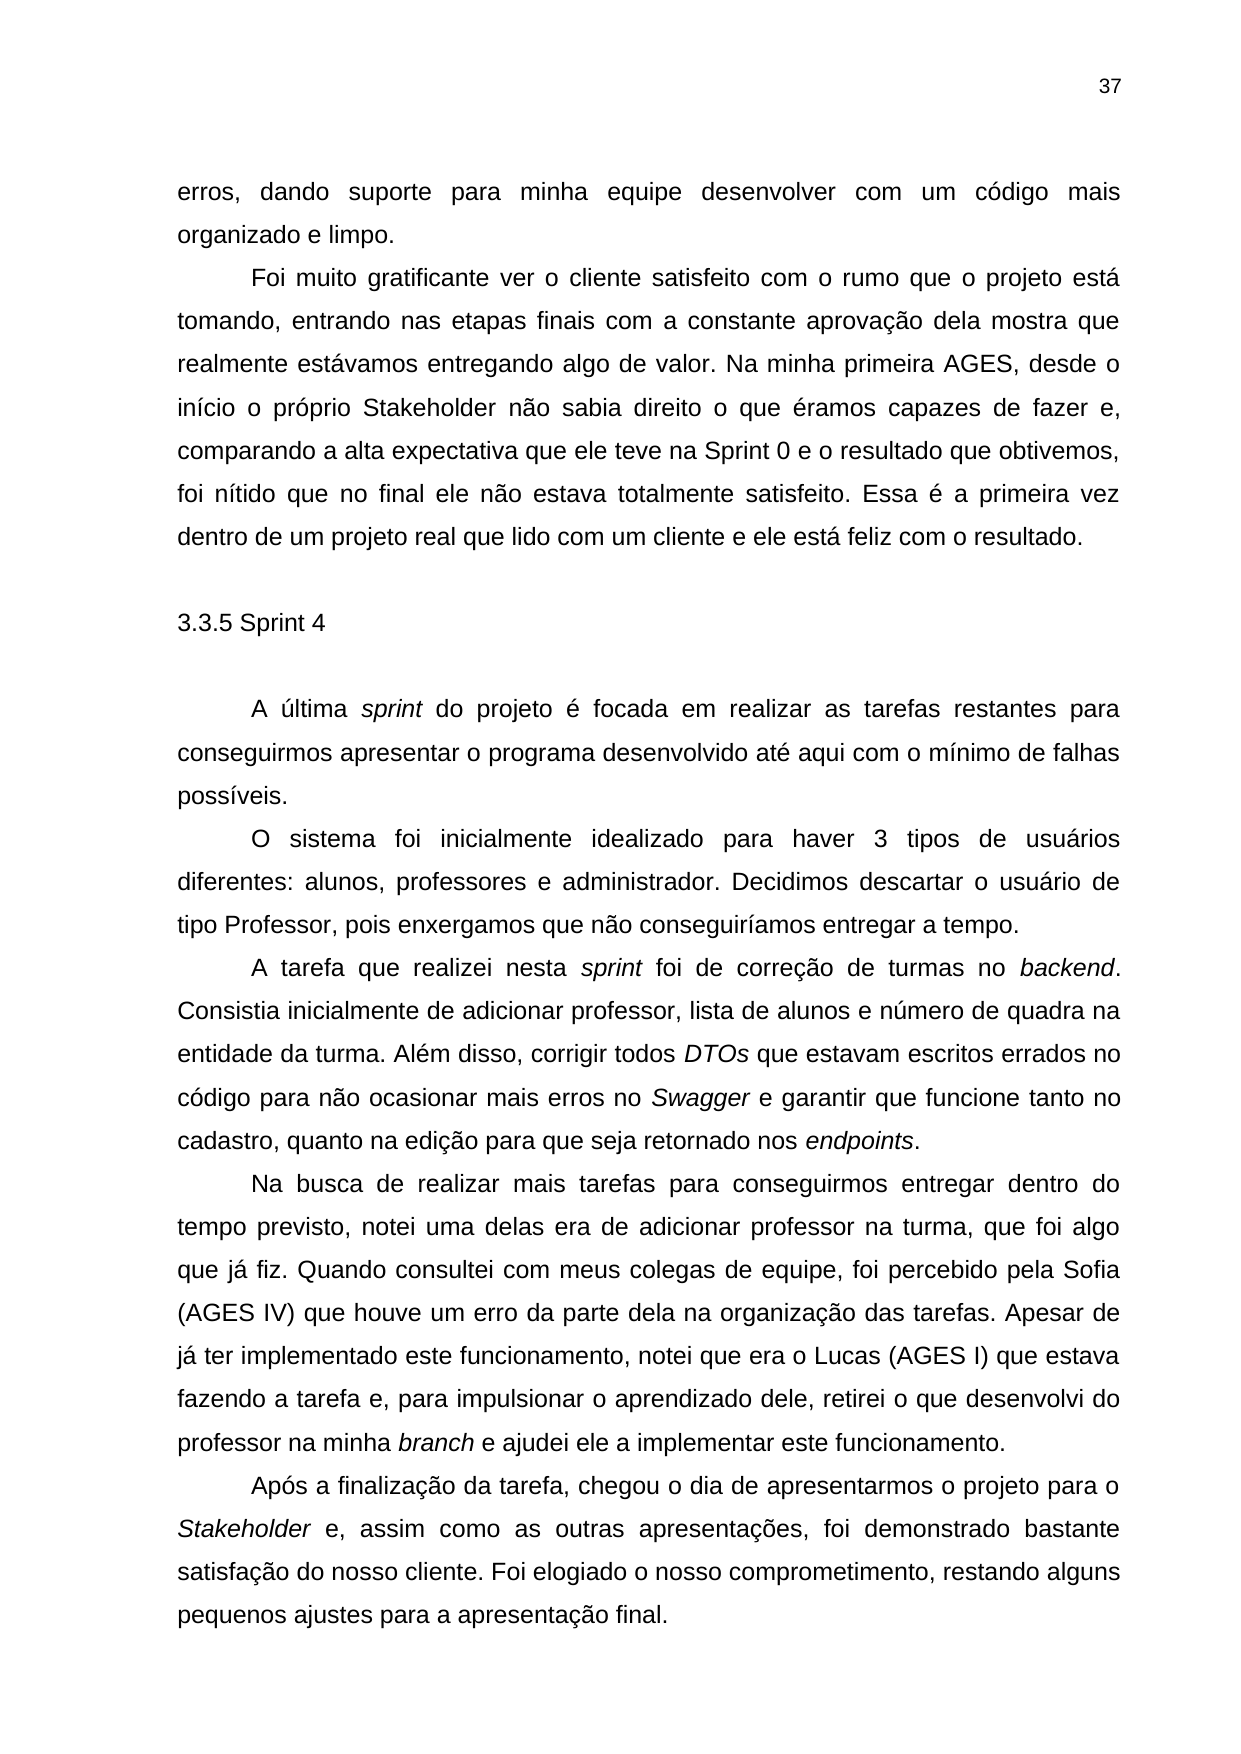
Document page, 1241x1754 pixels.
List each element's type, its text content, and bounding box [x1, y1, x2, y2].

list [177, 177, 1122, 249]
list O sistema foi inicialmente idealizado para haver 3 tipos de usuários diferentes: alunos, professores e administrador. Decidimos descartar o usuário de tipo Professor, pois enxergamos que não conseguiríamos entregar a tempo. [177, 824, 1122, 939]
list A tarefa que realizei nesta sprint foi de correção de turmas no backend. Consistia inicialmente de adicionar professor, lista de alunos e número de quadra na entidade da turma. Além disso, corrigir todos DTOs que estavam escritos errados no código para não ocasionar mais erros no Swagger e garantir que funcione tanto no cadastro, quanto na edição para que seja retornado nos endpoints. [177, 953, 1122, 1154]
text Foi muito gratificante ver o cliente satisfeito com o rumo que o projeto está tomando, entrando nas etapas finais com a constante aprovação dela mostra que realmente estávamos entregando algo de valor. Na minha primeira AGES, desde o início o próprio Stakeholder não sabia direito o que éramos capazes de fazer e, comparando a alta expectativa que ele teve na Sprint 0 e o resultado que obtivemos, foi nítido que no final ele não estava totalmente satisfeito. Essa é a primeira vez dentro de um projeto real que lido com um cliente e ele está feliz com o resultado. [177, 263, 1122, 551]
list 3.3.5 Sprint 4 [177, 608, 1122, 637]
list A última sprint do projeto é focada em realizar as tarefas restantes para conseguirmos apresentar o programa desenvolvido até aqui com o mínimo de falhas possíveis. [177, 694, 1122, 809]
list Na busca de realizar mais tarefas para conseguirmos entregar dentro do tempo previsto, notei uma delas era de adicionar professor na turma, que foi algo que já fiz. Quando consultei com meus colegas de equipe, foi percebido pela Sofia (AGES IV) que houve um erro da parte dela na organização das tarefas. Apesar de já ter implementado este funcionamento, notei que era o Lucas (AGES I) que estava fazendo a tarefa e, para impulsionar o aprendizado dele, retirei o que desenvolvi do professor na minha branch e ajudei ele a implementar este funcionamento. [177, 1169, 1122, 1456]
list Após a finalização da tarefa, chegou o dia de apresentarmos o projeto para o Stakeholder e, assim como as outras apresentações, foi demonstrado bastante satisfação do nosso cliente. Foi elogiado o nosso comprometimento, restando alguns pequenos ajustes para a apresentação final. [177, 1471, 1122, 1629]
